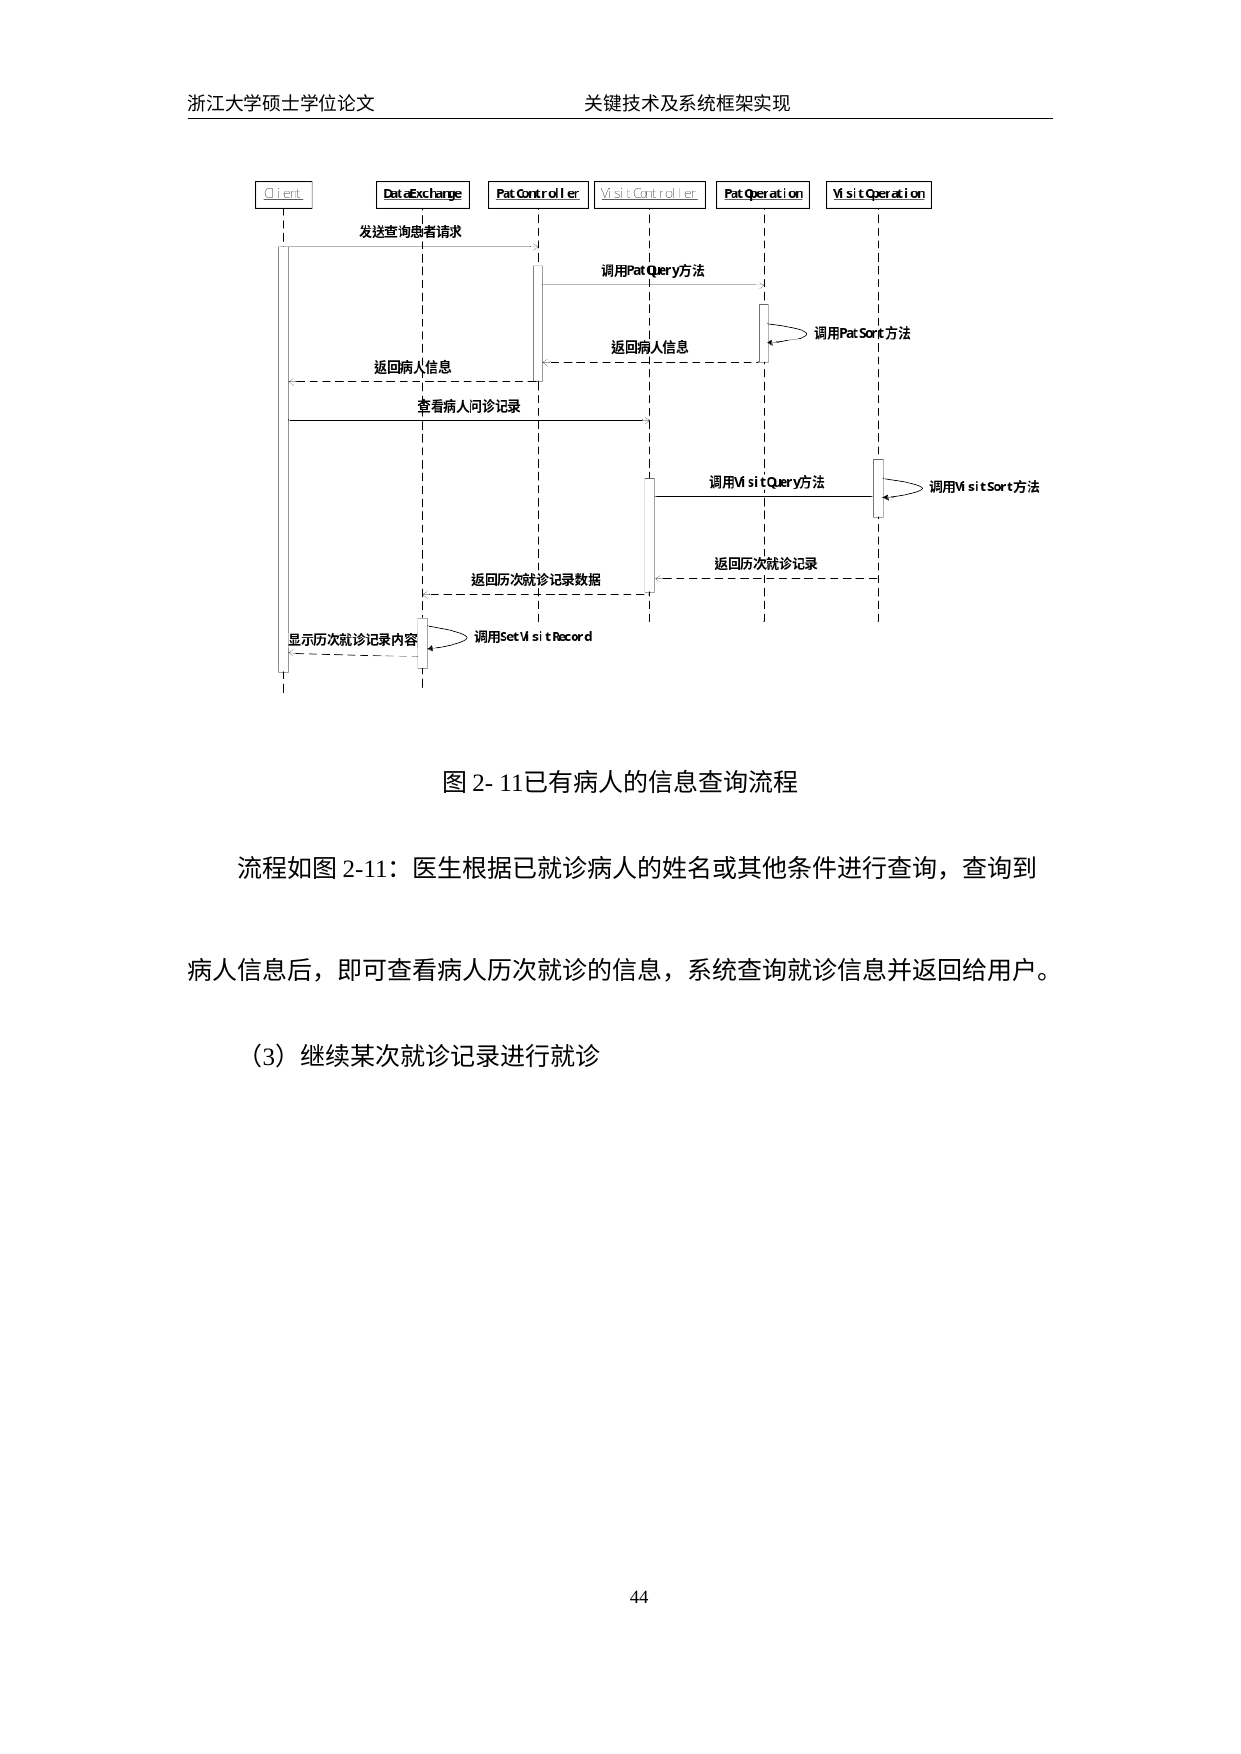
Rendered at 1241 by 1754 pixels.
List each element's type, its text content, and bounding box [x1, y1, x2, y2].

text （3）继续某次就诊记录进行就诊 [187, 1021, 1053, 1088]
text 流程如图2-11：医生根据已就诊病人的姓名或其他条件进行查询，查询到病人信息后，即可查看病人历次就诊的信息，系统查询就诊信息并返回给用户。 [187, 833, 1053, 1002]
